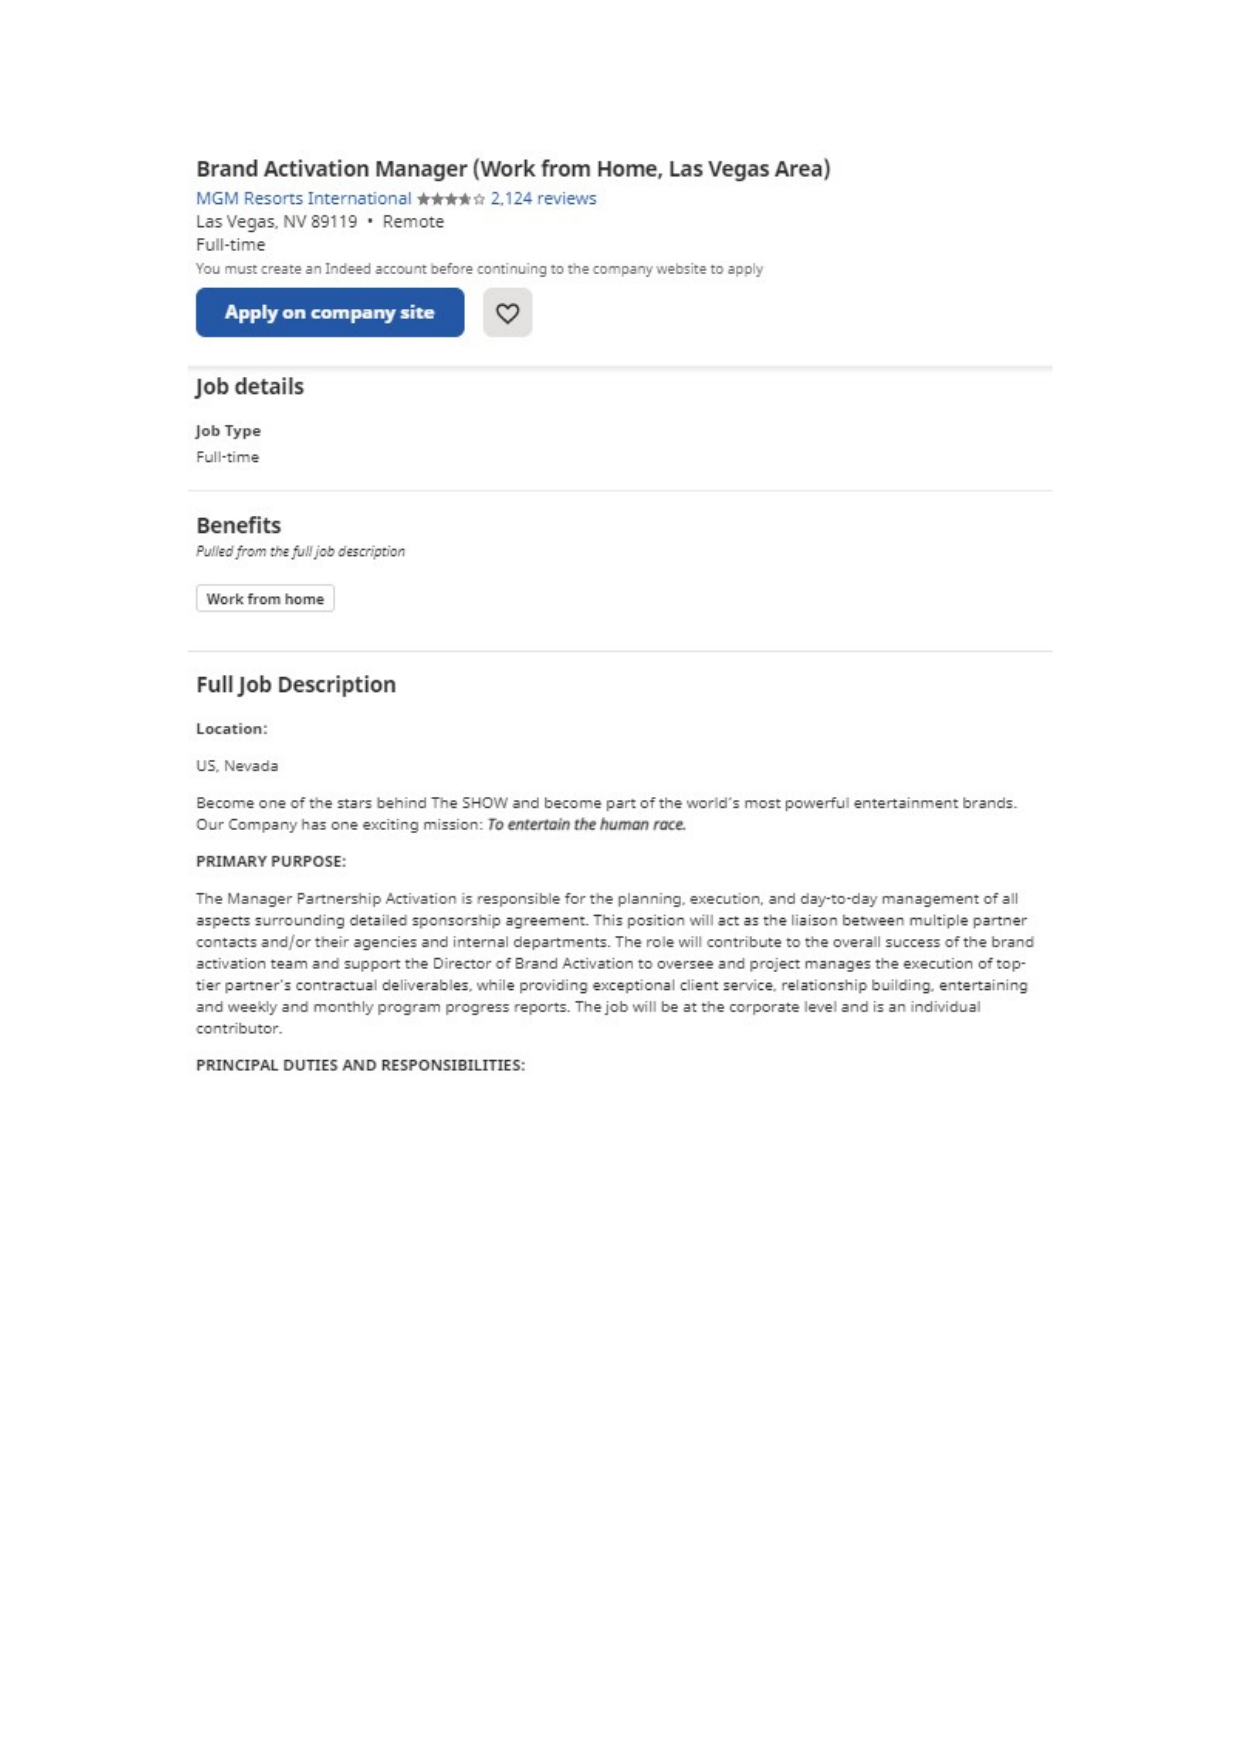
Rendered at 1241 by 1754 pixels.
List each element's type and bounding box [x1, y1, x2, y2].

picture [187, 150, 1053, 1094]
